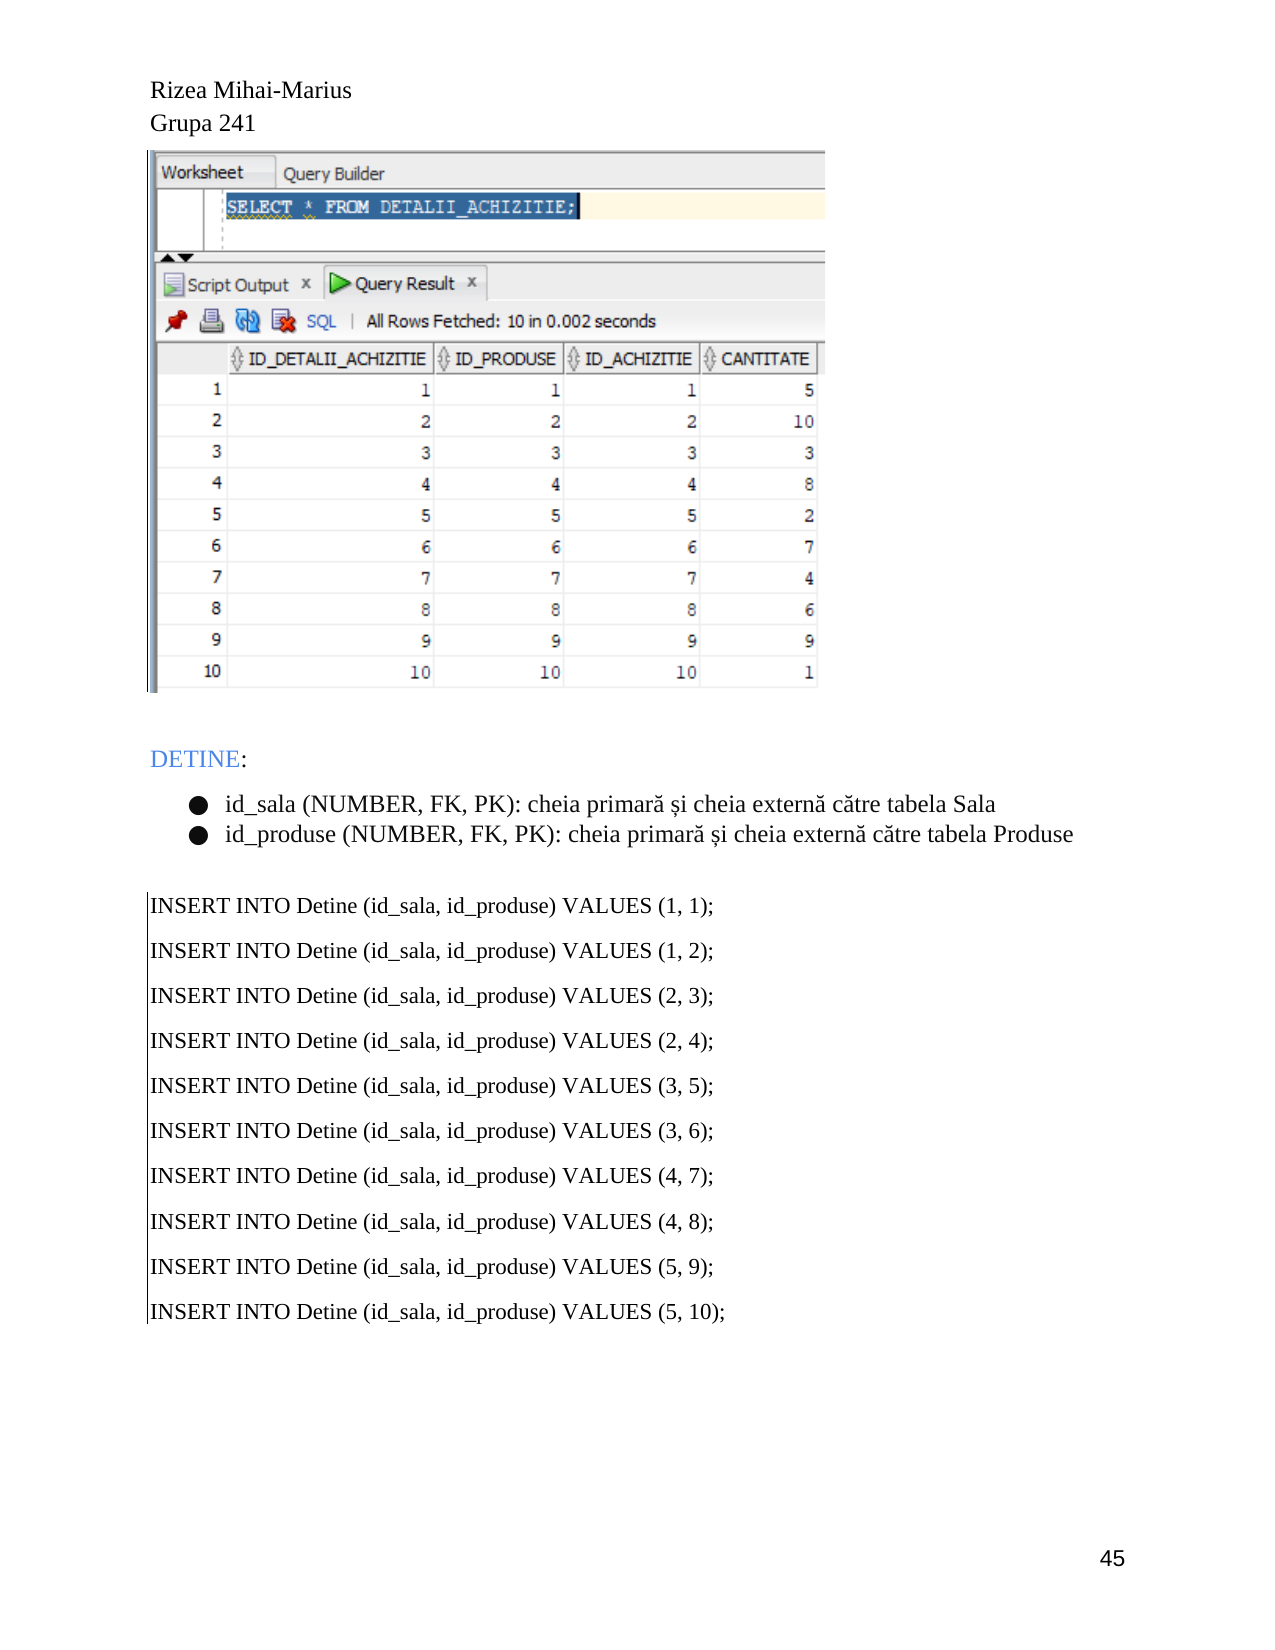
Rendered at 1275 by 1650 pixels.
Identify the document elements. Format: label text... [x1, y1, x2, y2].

text INSERT INTO Detine (id_sala, id_produse) VALUES (2, 3); [148, 982, 1125, 1008]
picture [150, 150, 826, 693]
text INSERT INTO Detine (id_sala, id_produse) VALUES (4, 7); [148, 1163, 1125, 1189]
text INSERT INTO Detine (id_sala, id_produse) VALUES (3, 5); [148, 1072, 1125, 1099]
text INSERT INTO Detine (id_sala, id_produse) VALUES (4, 8); [148, 1208, 1125, 1234]
text INSERT INTO Detine (id_sala, id_produse) VALUES (1, 1); [148, 892, 1125, 918]
list id_produse (NUMBER, FK, PK): cheia primară și cheia externă către tabela Produse [187, 819, 1125, 848]
text INSERT INTO Detine (id_sala, id_produse) VALUES (2, 4); [148, 1027, 1125, 1054]
text INSERT INTO Detine (id_sala, id_produse) VALUES (3, 6); [148, 1117, 1125, 1144]
text INSERT INTO Detine (id_sala, id_produse) VALUES (1, 2); [148, 937, 1125, 963]
text DETINE: [150, 744, 1125, 773]
text INSERT INTO Detine (id_sala, id_produse) VALUES (5, 9); [148, 1253, 1125, 1279]
text INSERT INTO Detine (id_sala, id_produse) VALUES (5, 10); [148, 1298, 1125, 1324]
list id_sala (NUMBER, FK, PK): cheia primară și cheia externă către tabela Sala [187, 789, 1125, 819]
